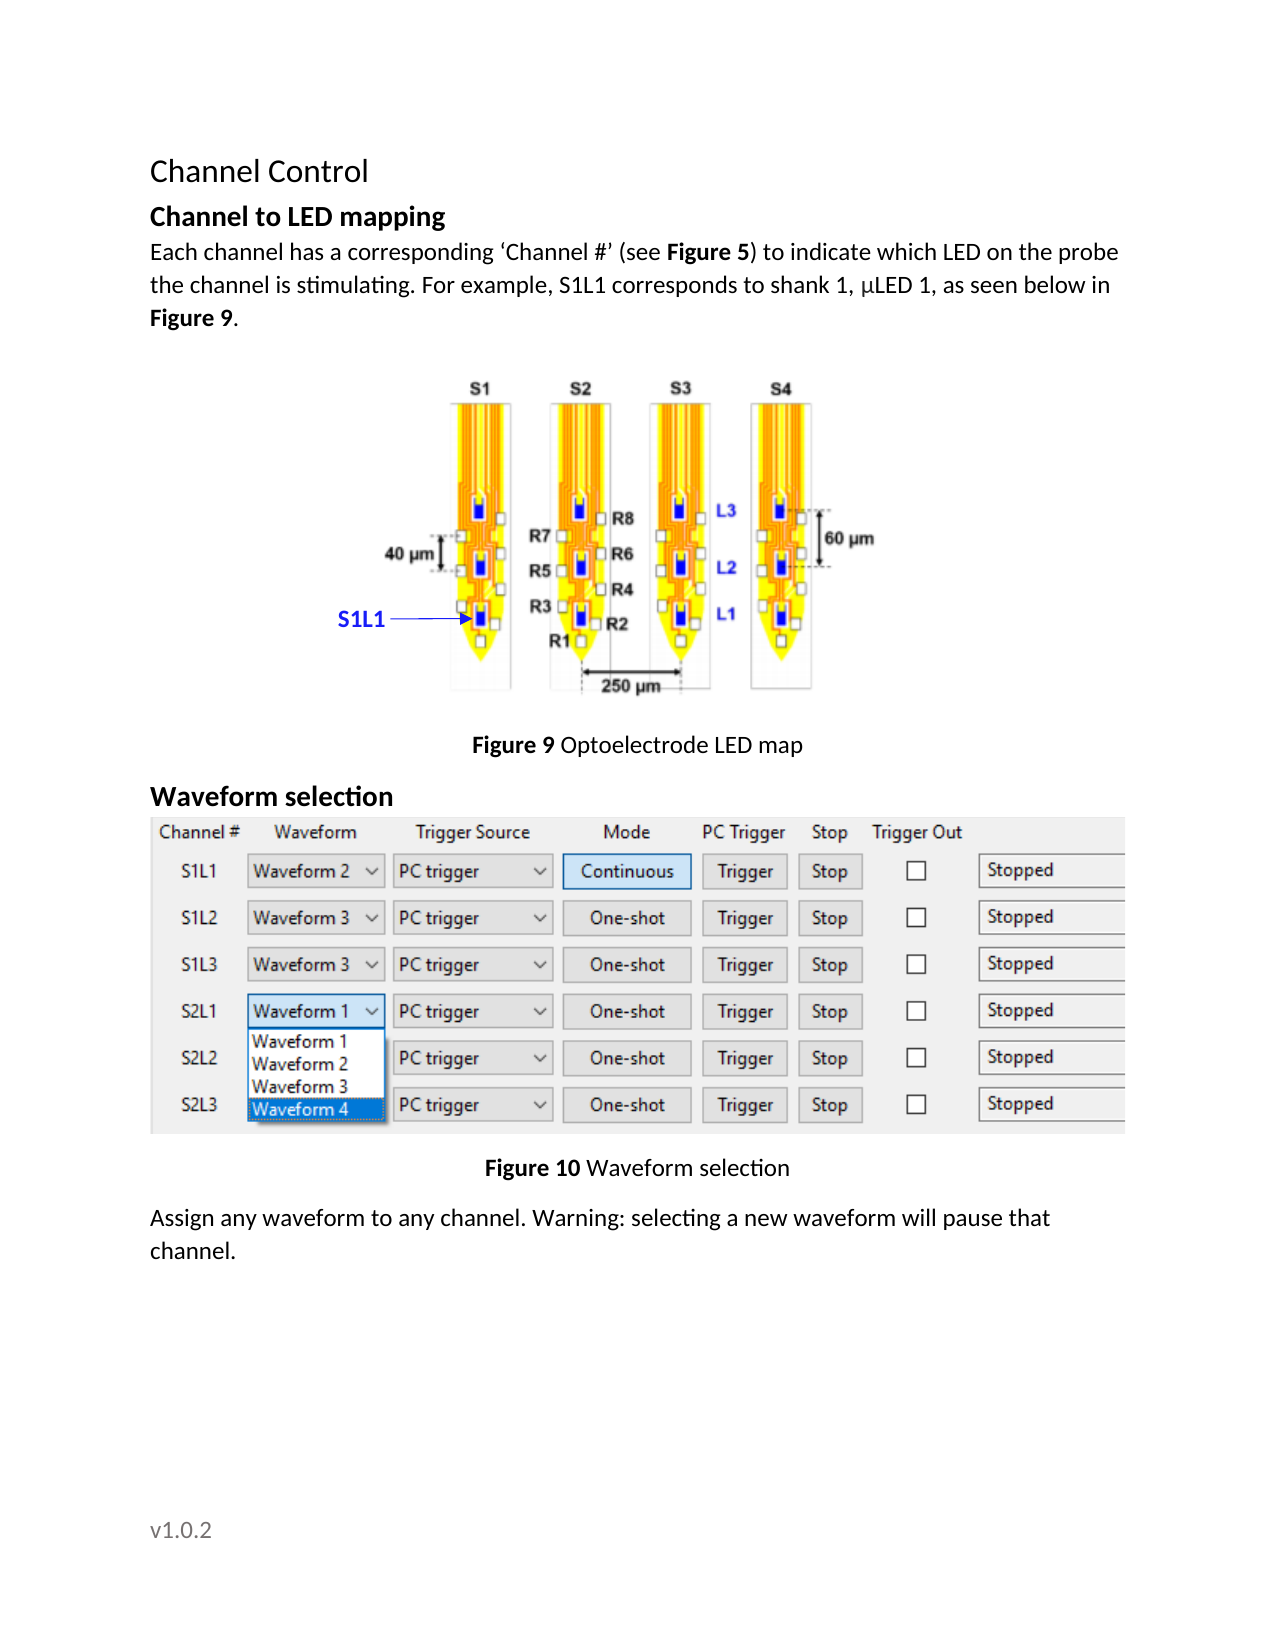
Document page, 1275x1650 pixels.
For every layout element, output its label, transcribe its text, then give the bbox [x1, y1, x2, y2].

subtitle Channel to LED mapping [150, 198, 1125, 234]
text Each channel has a corresponding ‘Channel #’ (see Figure 5) to indicate which LED on the probe the channel is stimulating. For example, S1L1 corresponds to shank 1, μLED 1, as seen below in Figure 9. [150, 237, 1125, 333]
text Figure 9 Optoelectrode LED map [150, 729, 1125, 759]
subtitle Waveform selection [150, 778, 1125, 814]
subtitle Channel Control [150, 150, 1125, 191]
text Figure 10 Waveform selection [150, 1152, 1125, 1183]
picture [382, 352, 893, 710]
picture [150, 817, 1125, 1134]
text Assign any waveform to any channel. Warning: selecting a new waveform will pause that channel. [150, 1202, 1125, 1266]
